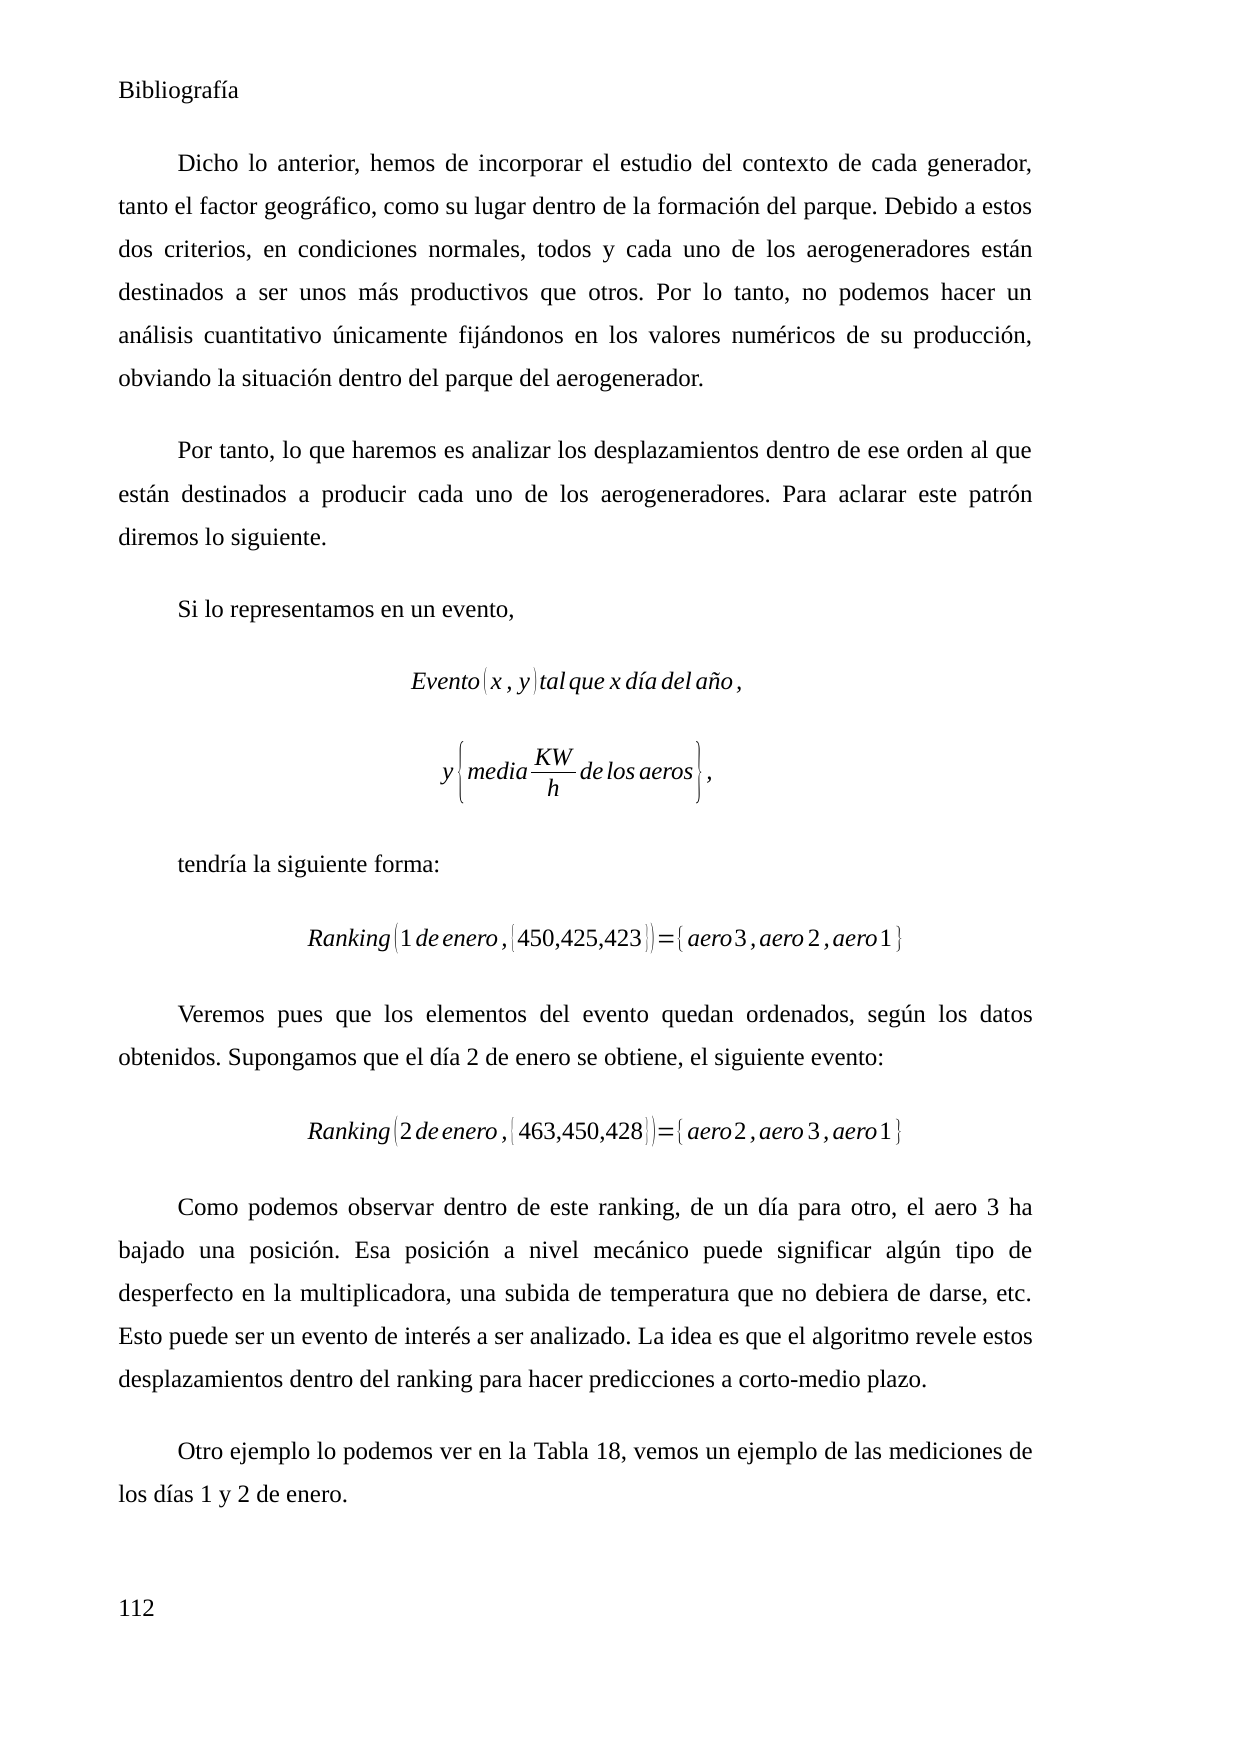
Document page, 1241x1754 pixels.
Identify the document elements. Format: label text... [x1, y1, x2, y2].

text Veremos pues que los elementos del evento quedan ordenados, según los datos obtenidos. Supongamos que el día 2 de enero se obtiene, el siguiente evento: [118, 999, 1033, 1071]
text Como podemos observar dentro de este ranking, de un día para otro, el aero 3 ha bajado una posición. Esa posición a nivel mecánico puede significar algún tipo de desperfecto en la multiplicadora, una subida de temperatura que no debiera de darse, etc. Esto puede ser un evento de interés a ser analizado. La idea es que el algoritmo revele estos desplazamientos dentro del ranking para hacer predicciones a corto-medio plazo. [118, 1192, 1033, 1393]
text Por tanto, lo que haremos es analizar los desplazamientos dentro de ese orden al que están destinados a producir cada uno de los aerogeneradores. Para aclarar este patrón diremos lo siguiente. [118, 436, 1033, 551]
text Otro ejemplo lo podemos ver en la Tabla 18, vemos un ejemplo de las mediciones de los días 1 y 2 de enero. [118, 1436, 1033, 1508]
text tendría la siguiente forma: [118, 849, 1033, 878]
text Dicho lo anterior, hemos de incorporar el estudio del contexto de cada generador, tanto el factor geográfico, como su lugar dentro de la formación del parque. Debido a estos dos criterios, en condiciones normales, todos y cada uno de los aerogeneradores están destinados a ser unos más productivos que otros. Por lo tanto, no podemos hacer un análisis cuantitativo únicamente fijándonos en los valores numéricos de su producción, obviando la situación dentro del parque del aerogenerador. [118, 148, 1033, 392]
text Si lo representamos en un evento, [118, 594, 1033, 623]
